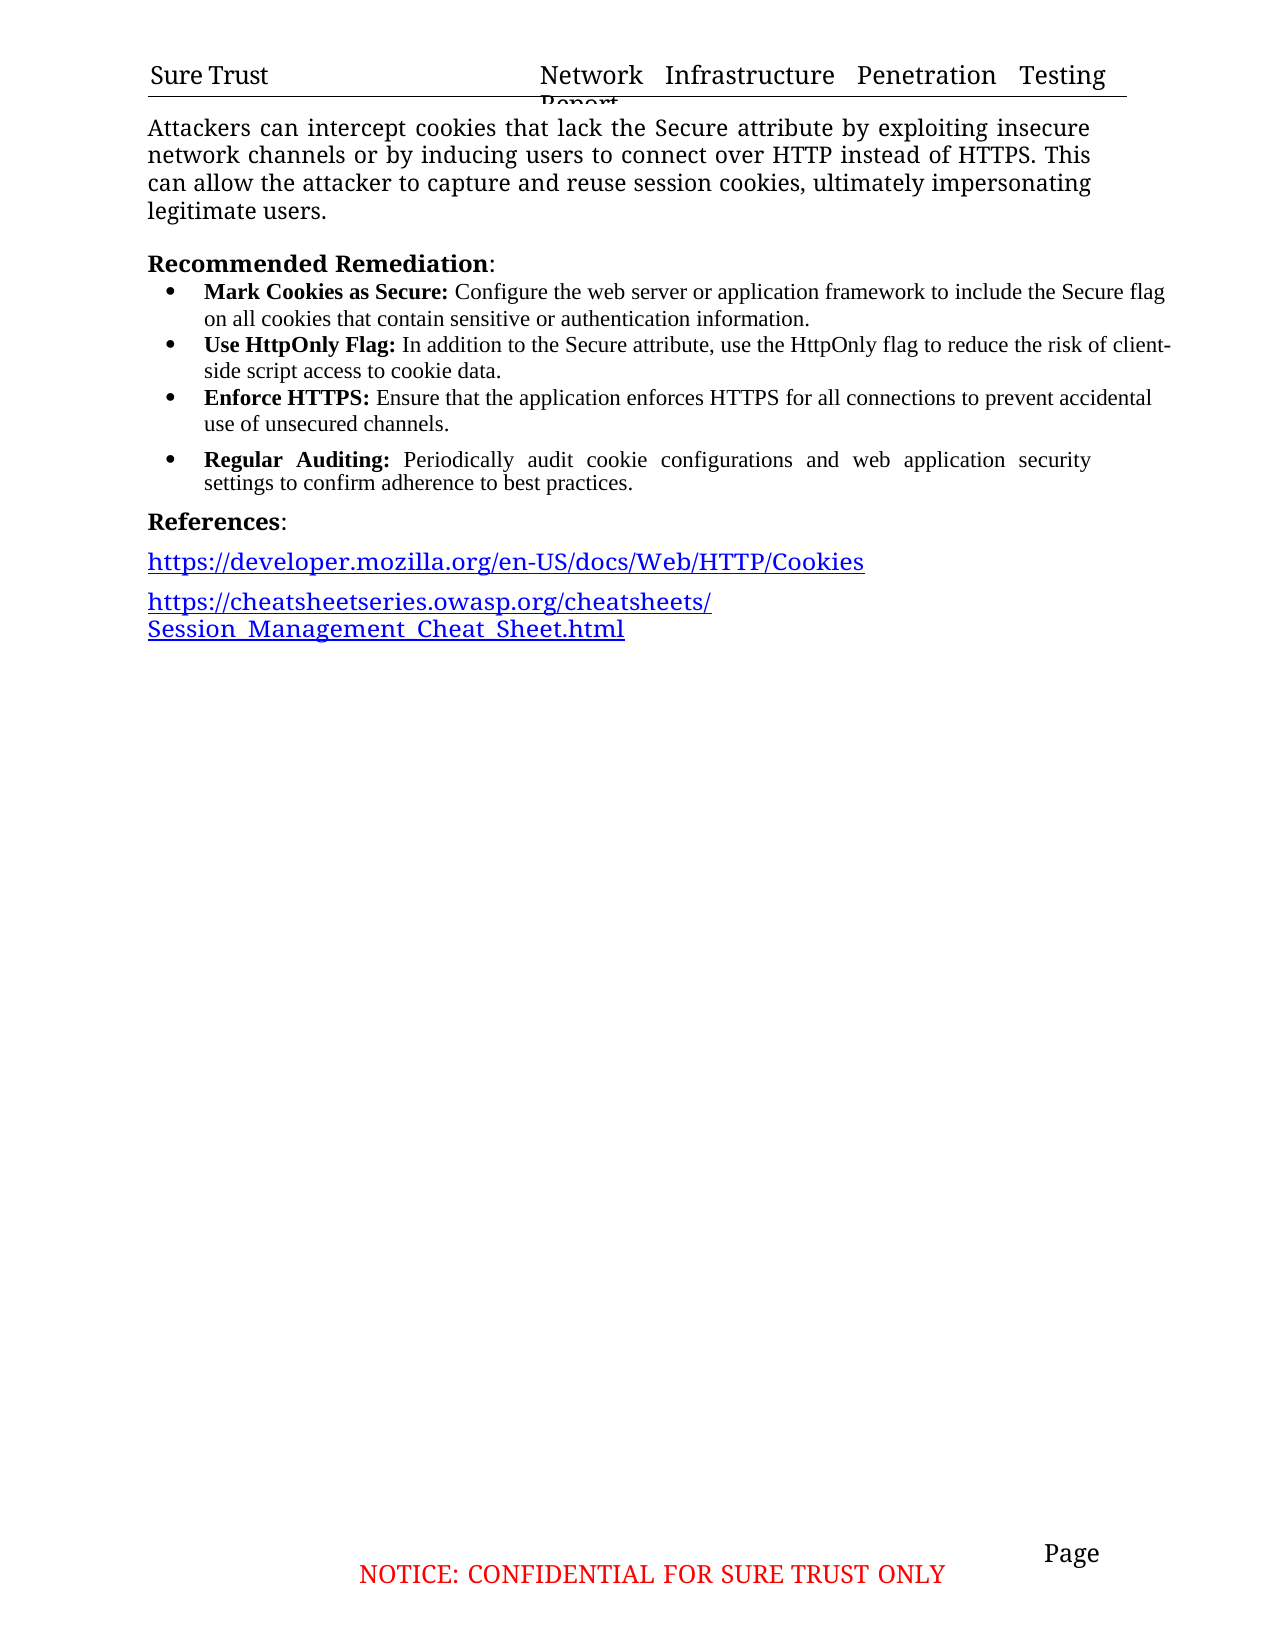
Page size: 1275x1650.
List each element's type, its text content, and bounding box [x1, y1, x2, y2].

list Enforce HTTPS: Ensure that the application enforces HTTPS for all connections to prevent accidental use of unsecured channels. [166, 384, 1185, 436]
text Recommended Remediation: [147, 251, 1092, 278]
text Attackers can intercept cookies that lack the Secure attribute by exploiting insecure network channels or by inducing users to connect over HTTP instead of HTTPS. This can allow the attacker to capture and reuse session cookies, ultimately impersonating legitimate users. [147, 114, 1092, 226]
text https://developer.mozilla.org/en-US/docs/Web/HTTP/Cookies [147, 548, 1092, 576]
text References: [147, 508, 1092, 536]
list Mark Cookies as Secure: Configure the web server or application framework to include the Secure flag on all cookies that contain sensitive or authentication information. [166, 278, 1185, 331]
list Use HttpOnly Flag: In addition to the Secure attribute, use the HttpOnly flag to reduce the risk of client-side script access to cookie data. [166, 331, 1185, 384]
text https://cheatsheetseries.owasp.org/cheatsheets/Session_Management_Cheat_Sheet.html [147, 589, 1092, 644]
list Regular Auditing: Periodically audit cookie configurations and web application security settings to confirm adherence to best practices. [166, 449, 1092, 496]
